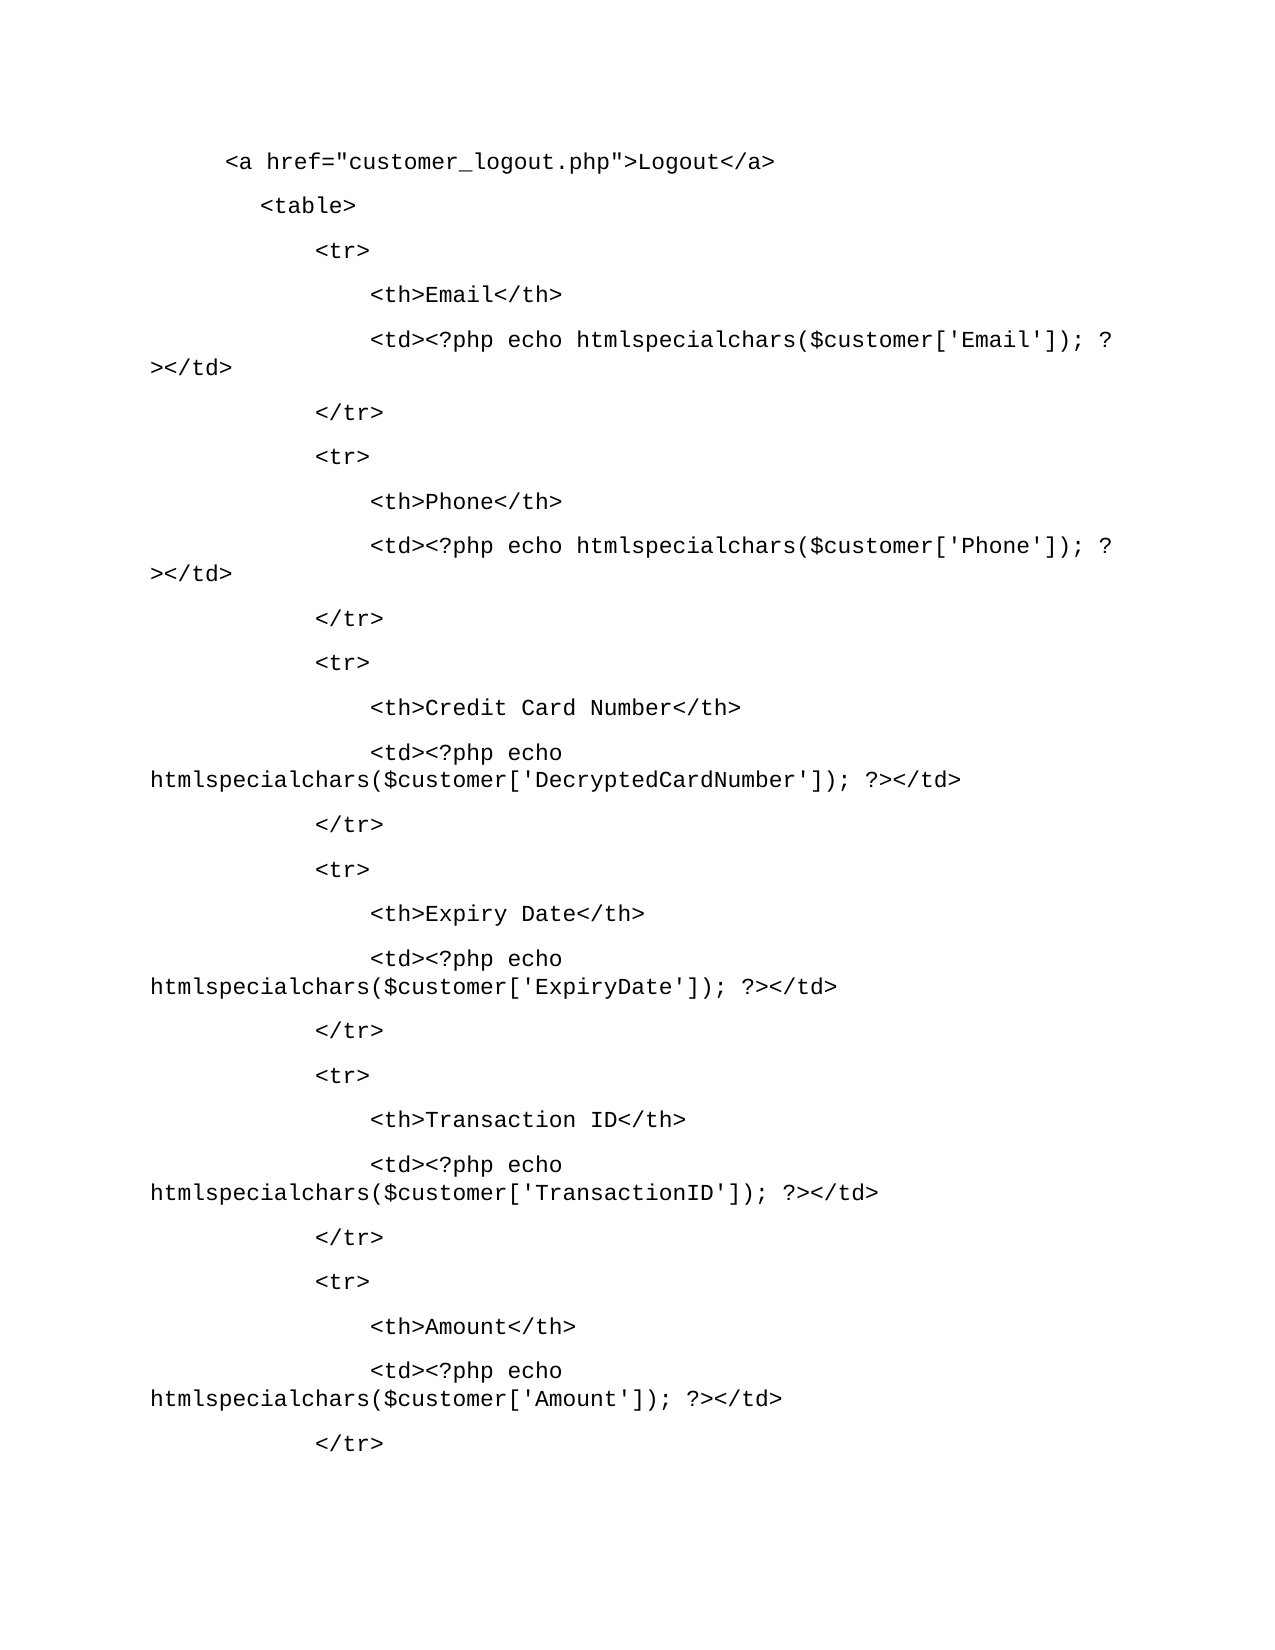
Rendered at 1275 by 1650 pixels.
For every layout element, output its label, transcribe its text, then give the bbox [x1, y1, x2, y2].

text <td><?php echo htmlspecialchars($customer['Email']); ?></td> [150, 328, 1125, 382]
text <th>Phone</th> [150, 490, 1125, 516]
text <td><?php echo htmlspecialchars($customer['DecryptedCardNumber']); ?></td> [150, 741, 1125, 795]
text <td><?php echo htmlspecialchars($customer['ExpiryDate']); ?></td> [150, 947, 1125, 1001]
text <th>Credit Card Number</th> [150, 696, 1125, 722]
text </tr> [150, 1432, 1125, 1458]
text <th>Transaction ID</th> [150, 1109, 1125, 1135]
text <tr> [150, 1064, 1125, 1090]
text <td><?php echo htmlspecialchars($customer['Phone']); ?></td> [150, 534, 1125, 588]
text <table> [150, 194, 1125, 221]
text </tr> [150, 1226, 1125, 1252]
text <th>Amount</th> [150, 1315, 1125, 1341]
text </tr> [150, 401, 1125, 427]
text <tr> [150, 239, 1125, 265]
text <tr> [150, 1270, 1125, 1296]
text <tr> [150, 858, 1125, 884]
text </tr> [150, 607, 1125, 633]
text <a href="customer_logout.php">Logout</a> [150, 150, 1125, 176]
text <tr> [150, 445, 1125, 471]
text <tr> [150, 652, 1125, 678]
text <td><?php echo htmlspecialchars($customer['TransactionID']); ?></td> [150, 1153, 1125, 1207]
text </tr> [150, 1019, 1125, 1046]
text </tr> [150, 813, 1125, 839]
text <td><?php echo htmlspecialchars($customer['Amount']); ?></td> [150, 1359, 1125, 1413]
text <th>Email</th> [150, 284, 1125, 310]
text <th>Expiry Date</th> [150, 902, 1125, 928]
